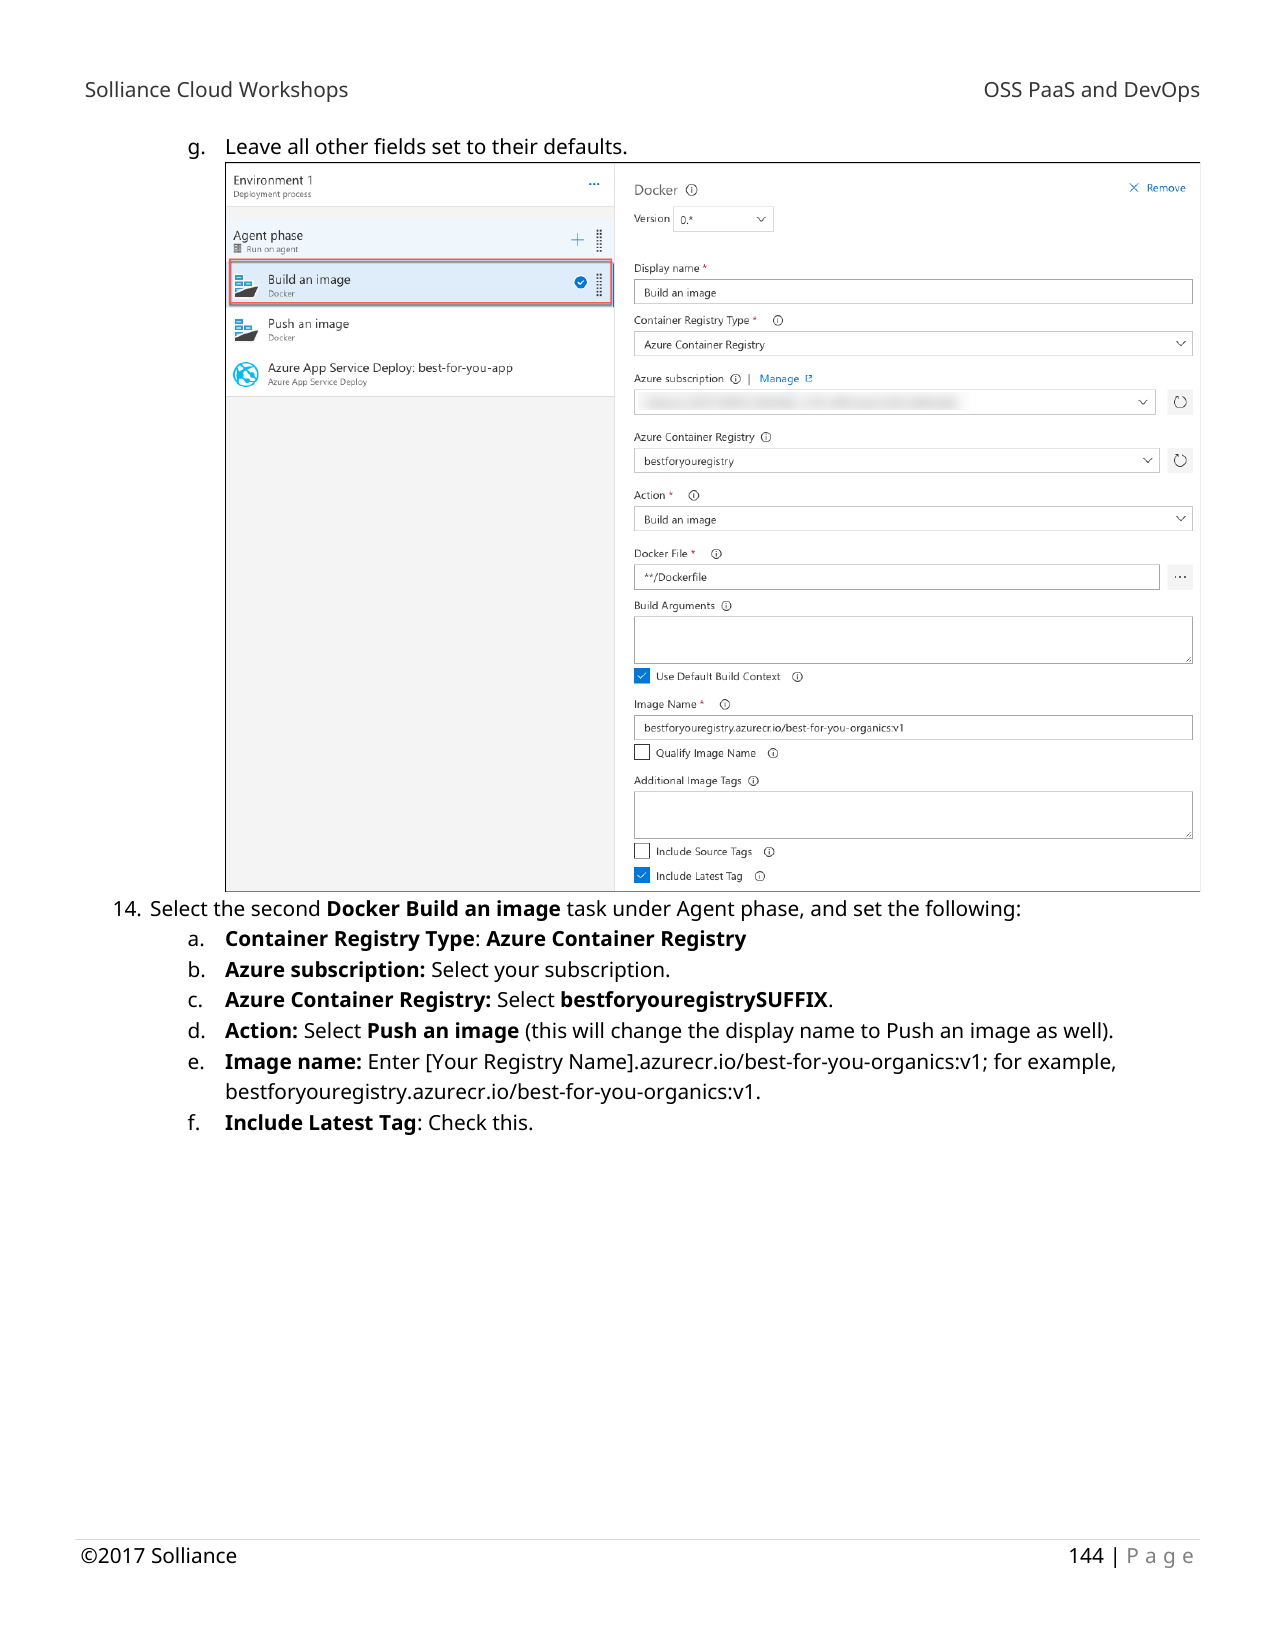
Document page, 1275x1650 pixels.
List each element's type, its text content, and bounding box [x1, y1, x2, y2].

list Container Registry Type: Azure Container Registry [187, 924, 1200, 953]
list Action: Select Push an image (this will change the display name to Push an image as well). [187, 1016, 1200, 1044]
list Azure Container Registry: Select bestforyouregistrySUFFIX. [187, 986, 1200, 1014]
list Include Latest Tag: Check this. [187, 1108, 1200, 1136]
list Azure subscription: Select your subscription. [187, 955, 1200, 983]
list Image name: Enter [Your Registry Name].azurecr.io/best-for-you-organics:v1; for example, bestforyouregistry.azurecr.io/best-for-you-organics:v1. [187, 1047, 1200, 1106]
list Select the second Docker Build an image task under Agent phase, and set the following: [112, 894, 1200, 922]
picture [225, 162, 1200, 892]
